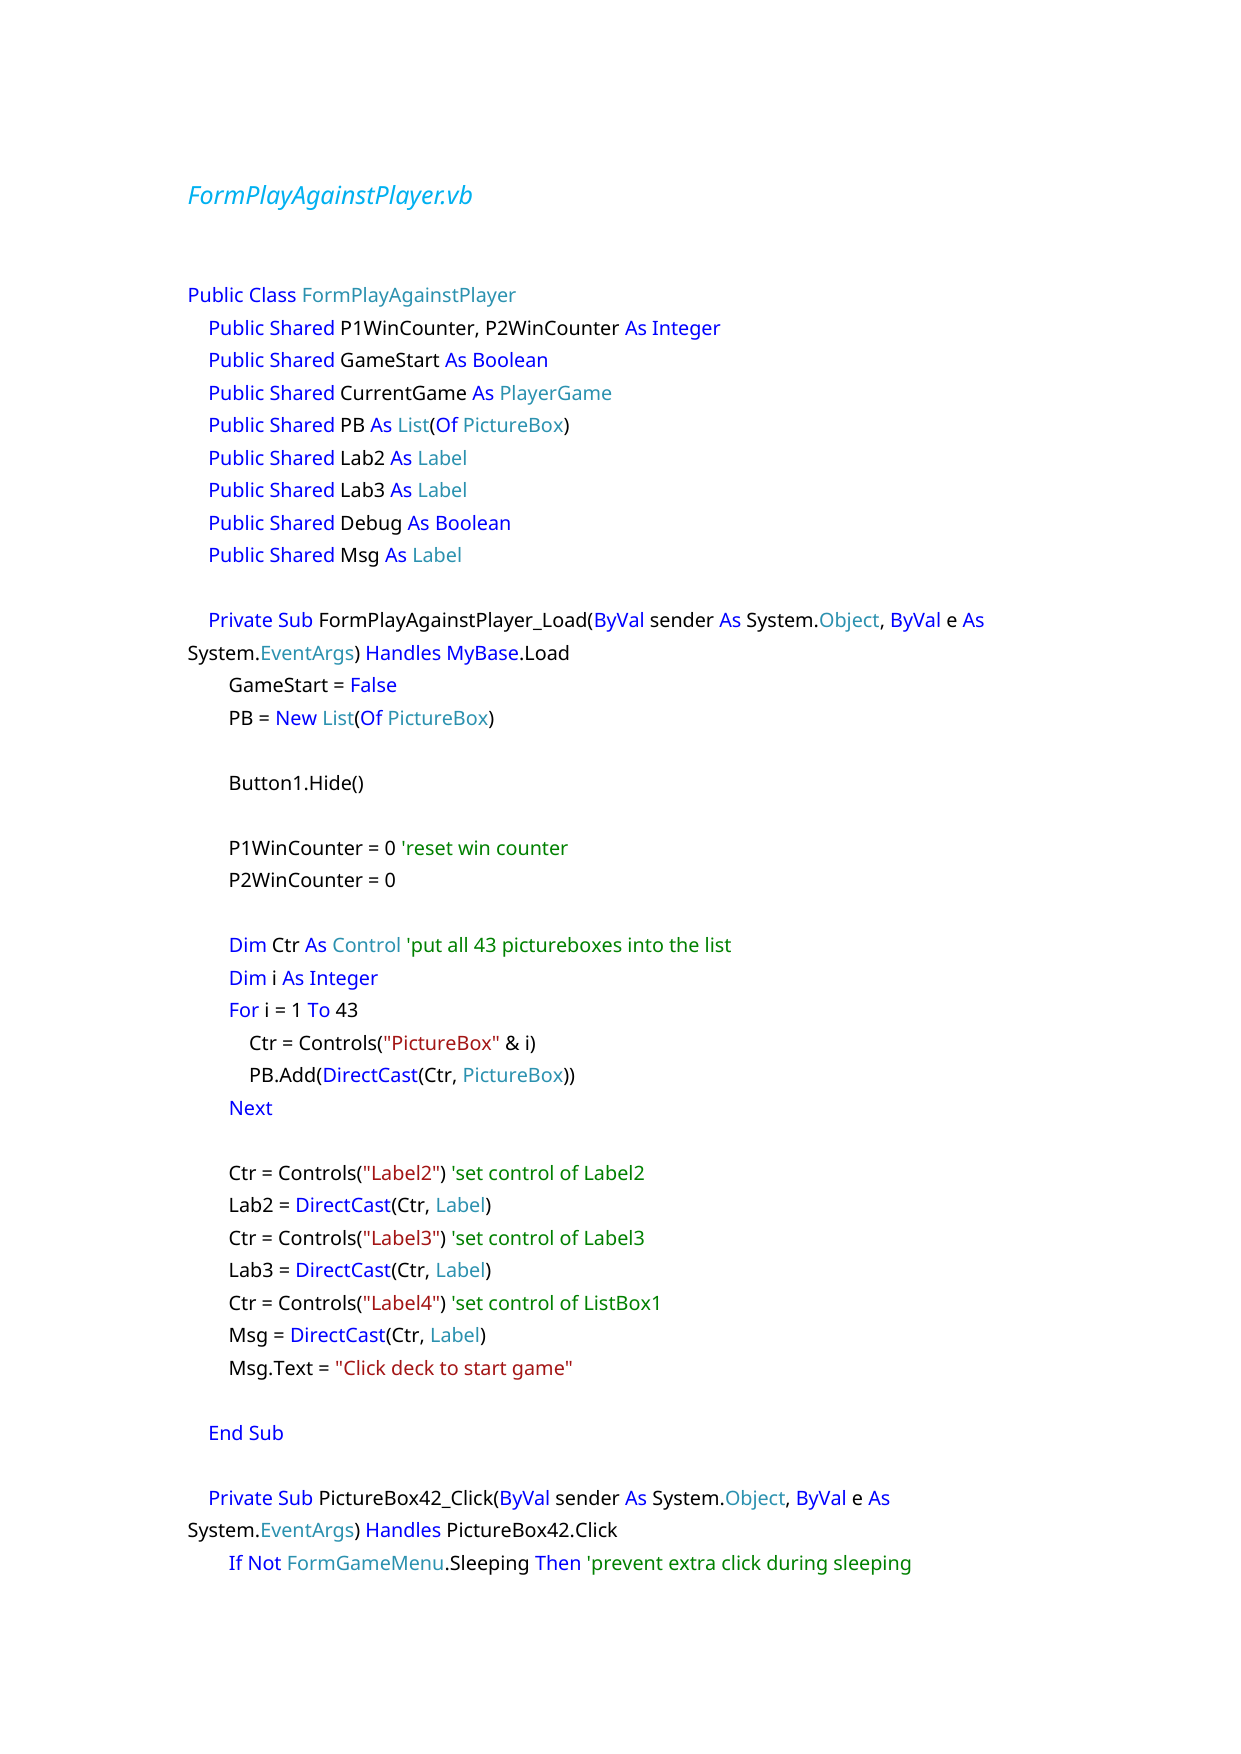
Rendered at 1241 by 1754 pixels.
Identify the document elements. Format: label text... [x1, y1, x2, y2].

text Dim i As Integer [187, 961, 1053, 994]
text Public Shared Debug As Boolean [187, 506, 1053, 539]
text Msg.Text = "Click deck to start game" [187, 1351, 1053, 1384]
text Public Shared Lab2 As Label [187, 441, 1053, 474]
text Public Shared Lab3 As Label [187, 474, 1053, 506]
text Dim Ctr As Control 'put all 43 pictureboxes into the list [187, 929, 1053, 961]
text Ctr = Controls("Label3") 'set control of Label3 [187, 1221, 1053, 1254]
text Lab2 = DirectCast(Ctr, Label) [187, 1189, 1053, 1221]
text P1WinCounter = 0 'reset win counter [187, 831, 1053, 864]
text Ctr = Controls("Label2") 'set control of Label2 [187, 1156, 1053, 1189]
text Public Shared CurrentGame As PlayerGame [187, 376, 1053, 409]
text GameStart = False [187, 669, 1053, 701]
text If Not FormGameMenu.Sleeping Then 'prevent extra click during sleeping [187, 1546, 1053, 1579]
text Private Sub PictureBox42_Click(ByVal sender As System.Object, ByVal e As System.EventArgs) Handles PictureBox42.Click [187, 1481, 1053, 1546]
text P2WinCounter = 0 [187, 864, 1053, 896]
text Msg = DirectCast(Ctr, Label) [187, 1319, 1053, 1351]
text PB.Add(DirectCast(Ctr, PictureBox)) [187, 1059, 1053, 1091]
text Public Shared Msg As Label [187, 539, 1053, 571]
text PB = New List(Of PictureBox) [187, 701, 1053, 734]
text Ctr = Controls("PictureBox" & i) [187, 1026, 1053, 1059]
text End Sub [187, 1416, 1053, 1449]
text Button1.Hide() [187, 766, 1053, 799]
text Private Sub FormPlayAgainstPlayer_Load(ByVal sender As System.Object, ByVal e As System.EventArgs) Handles MyBase.Load [187, 604, 1053, 669]
text Public Class FormPlayAgainstPlayer [187, 279, 1053, 311]
text Public Shared P1WinCounter, P2WinCounter As Integer [187, 311, 1053, 344]
text Lab3 = DirectCast(Ctr, Label) [187, 1254, 1053, 1286]
text Next [187, 1091, 1053, 1124]
text Ctr = Controls("Label4") 'set control of ListBox1 [187, 1286, 1053, 1319]
subtitle FormPlayAgainstPlayer.vb [187, 162, 1053, 227]
text Public Shared GameStart As Boolean [187, 344, 1053, 376]
text For i = 1 To 43 [187, 994, 1053, 1026]
text Public Shared PB As List(Of PictureBox) [187, 409, 1053, 441]
